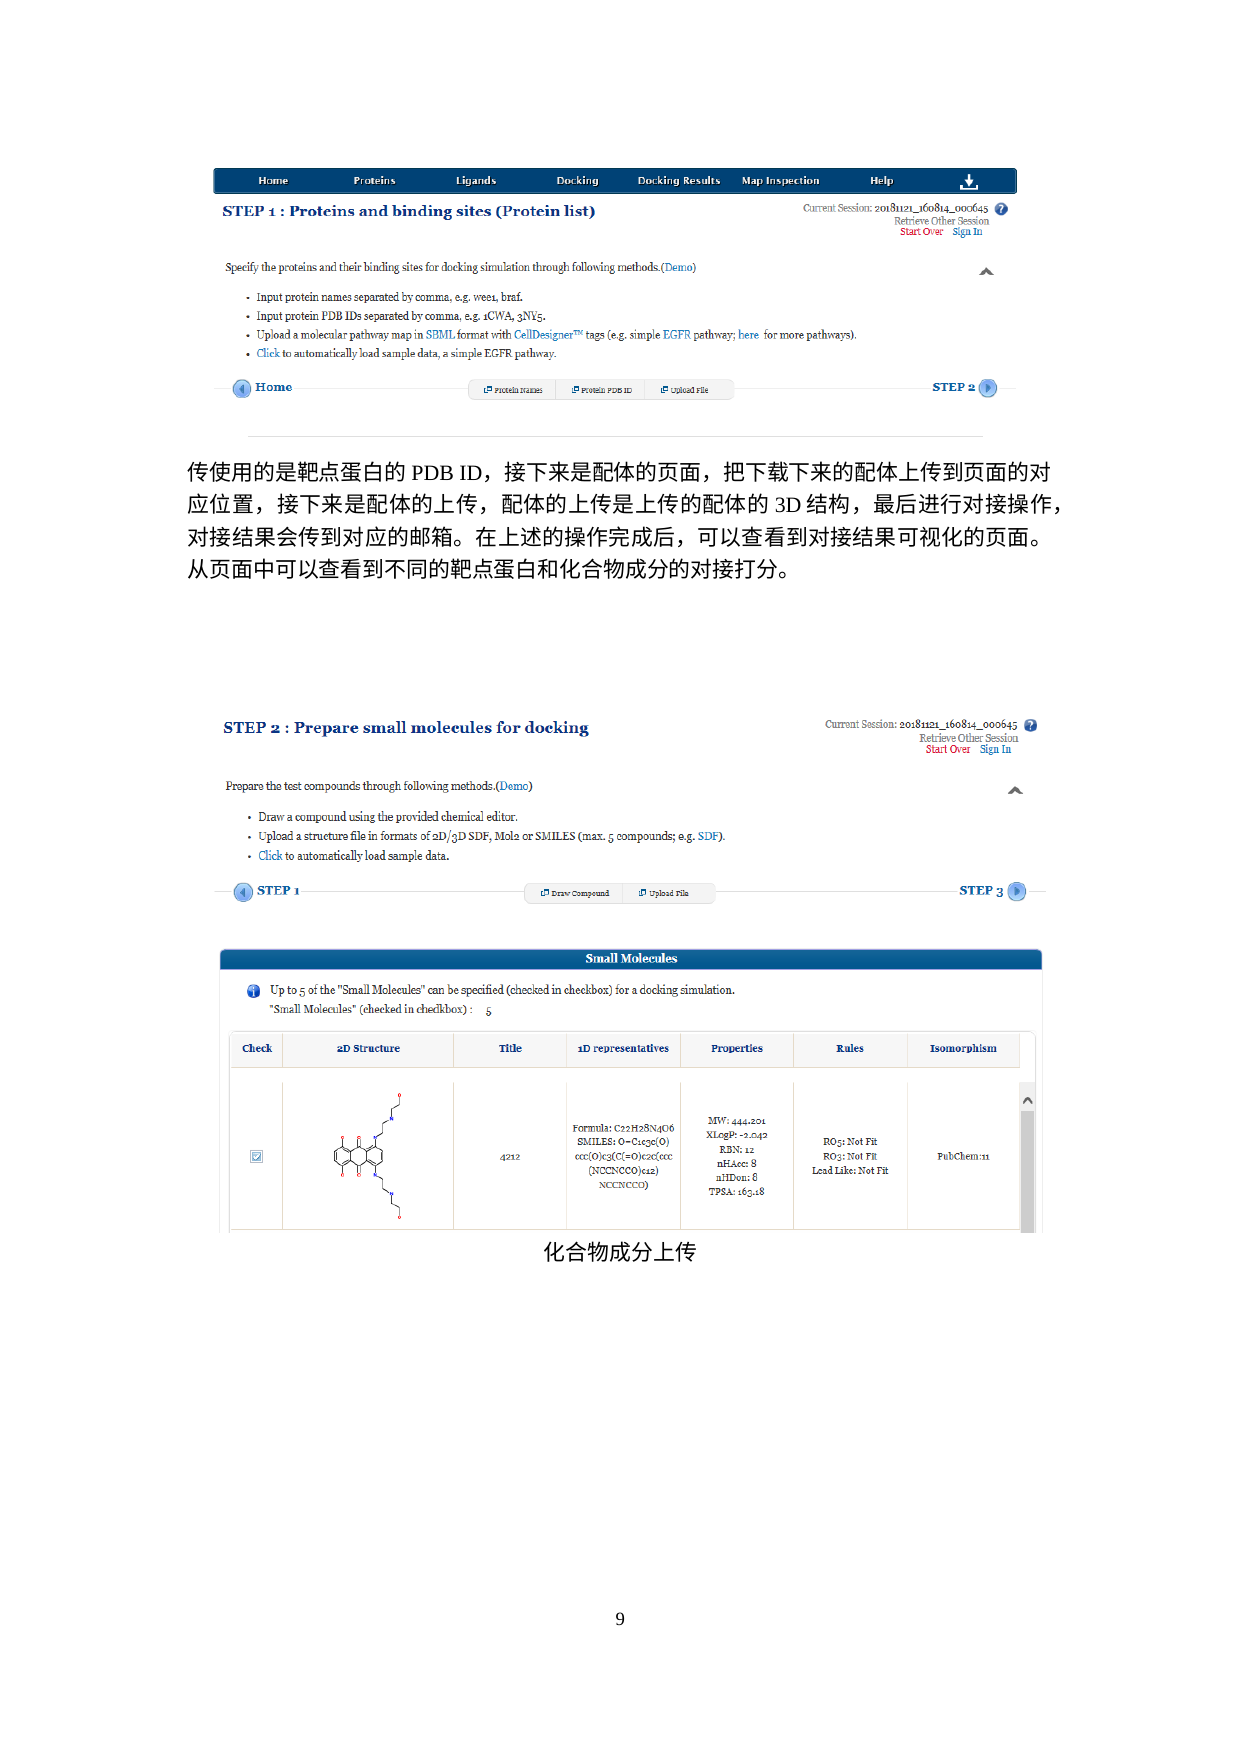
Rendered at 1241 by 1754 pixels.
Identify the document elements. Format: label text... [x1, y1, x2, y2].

text 传使用的是靶点蛋白的PDB ID，接下来是配体的页面，把下载下来的配体上传到页面的对应位置，接下来是配体的上传，配体的上传是上传的配体的3D结构，最后进行对接操作，对接结果会传到对应的邮箱。在上述的操作完成后，可以查看到对接结果可视化的页面。从页面中可以查看到不同的靶点蛋白和化合物成分的对接打分。 [187, 454, 1053, 584]
table_cell 化合物成分上传 [188, 1235, 1053, 1267]
table_header [188, 715, 1053, 1234]
picture [187, 162, 1053, 439]
picture [198, 714, 1064, 1233]
